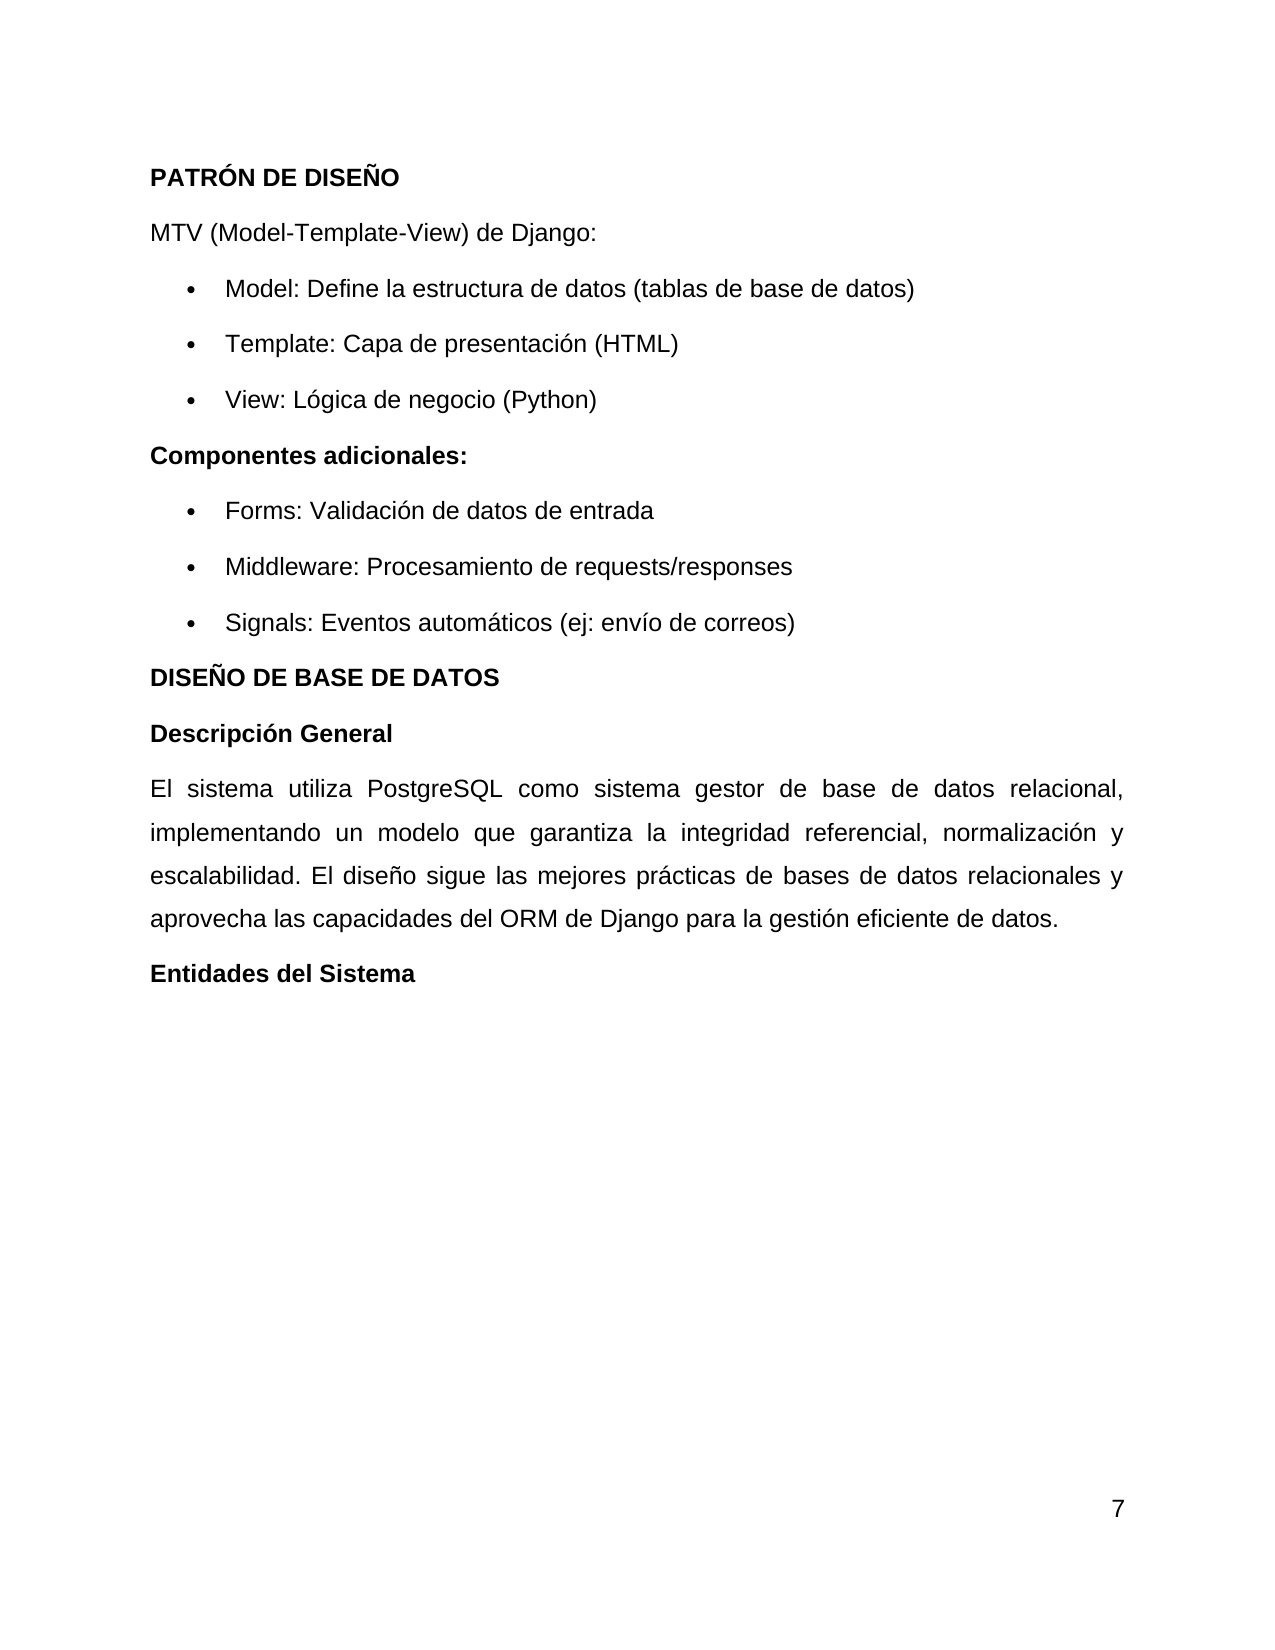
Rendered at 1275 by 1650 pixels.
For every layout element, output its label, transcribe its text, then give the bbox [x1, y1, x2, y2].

text PATRÓN DE DISEÑO [150, 162, 1125, 191]
text MTV (Model-Template-View) de Django: [150, 218, 1125, 247]
text Descripción General [150, 719, 1125, 747]
list Model: Define la estructura de datos (tablas de base de datos) [187, 274, 1125, 302]
text DISEÑO DE BASE DE DATOS [150, 663, 1125, 692]
list View: Lógica de negocio (Python) [187, 385, 1125, 414]
text Entidades del Sistema [150, 959, 1125, 988]
text Componentes adicionales: [150, 441, 1125, 469]
list Forms: Validación de datos de entrada [187, 496, 1125, 525]
list Middleware: Procesamiento de requests/responses [187, 552, 1125, 581]
list Template: Capa de presentación (HTML) [187, 329, 1125, 358]
list Signals: Eventos automáticos (ej: envío de correos) [187, 607, 1125, 636]
text El sistema utiliza PostgreSQL como sistema gestor de base de datos relacional, implementando un modelo que garantiza la integridad referencial, normalización y escalabilidad. El diseño sigue las mejores prácticas de bases de datos relacionales y aprovecha las capacidades del ORM de Django para la gestión eficiente de datos. [150, 774, 1125, 932]
